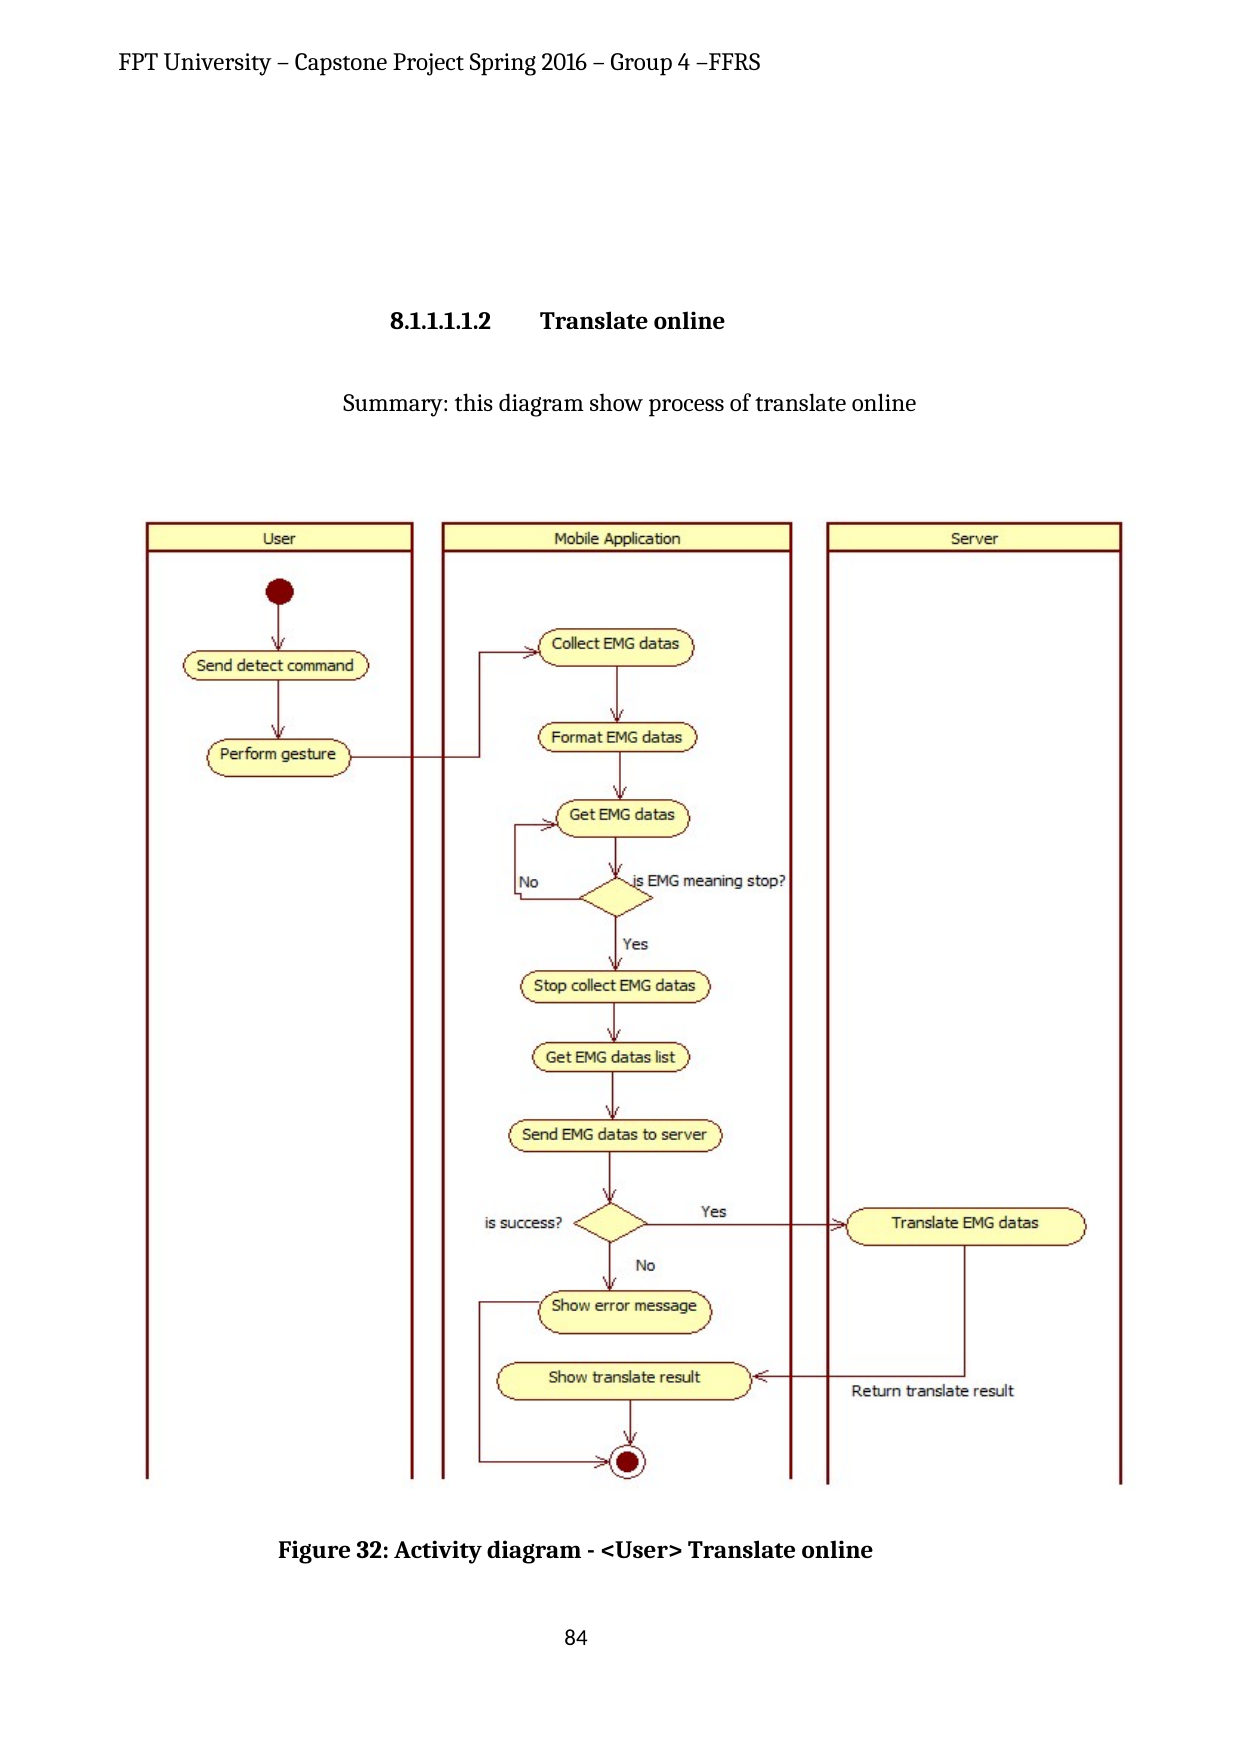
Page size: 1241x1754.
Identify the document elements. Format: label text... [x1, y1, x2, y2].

text Summary: this diagram show process of translate online [268, 388, 1033, 417]
picture [118, 496, 1152, 1511]
subtitle Translate online [390, 307, 1033, 336]
text Figure 32: Activity diagram - <User> Translate online [118, 1536, 1033, 1564]
